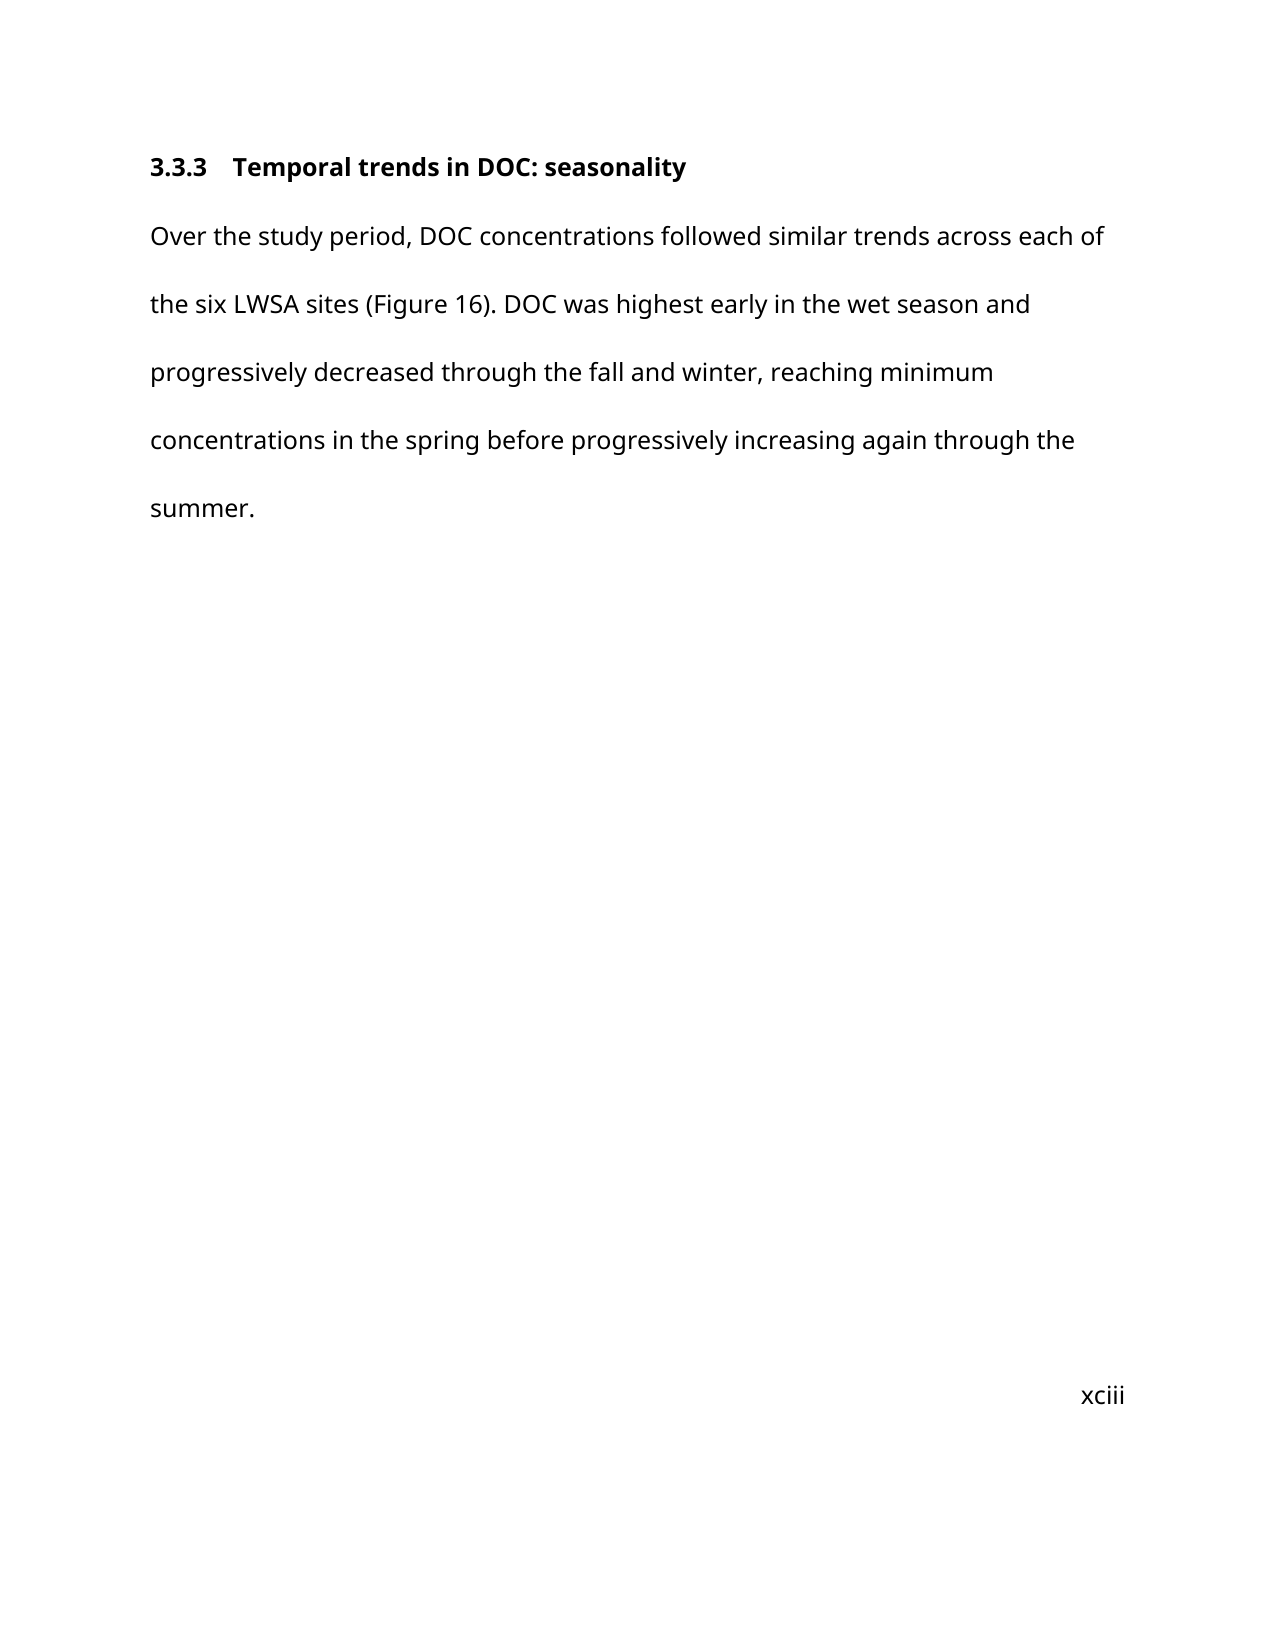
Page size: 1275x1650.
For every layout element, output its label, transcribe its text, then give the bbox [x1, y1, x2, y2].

text Over the study period, DOC concentrations followed similar trends across each of the six LWSA sites (Figure 16). DOC was highest early in the wet season and progressively decreased through the fall and winter, reaching minimum concentrations in the spring before progressively increasing again through the summer. [150, 218, 1125, 525]
subtitle Temporal trends in DOC: seasonality [150, 150, 1125, 184]
